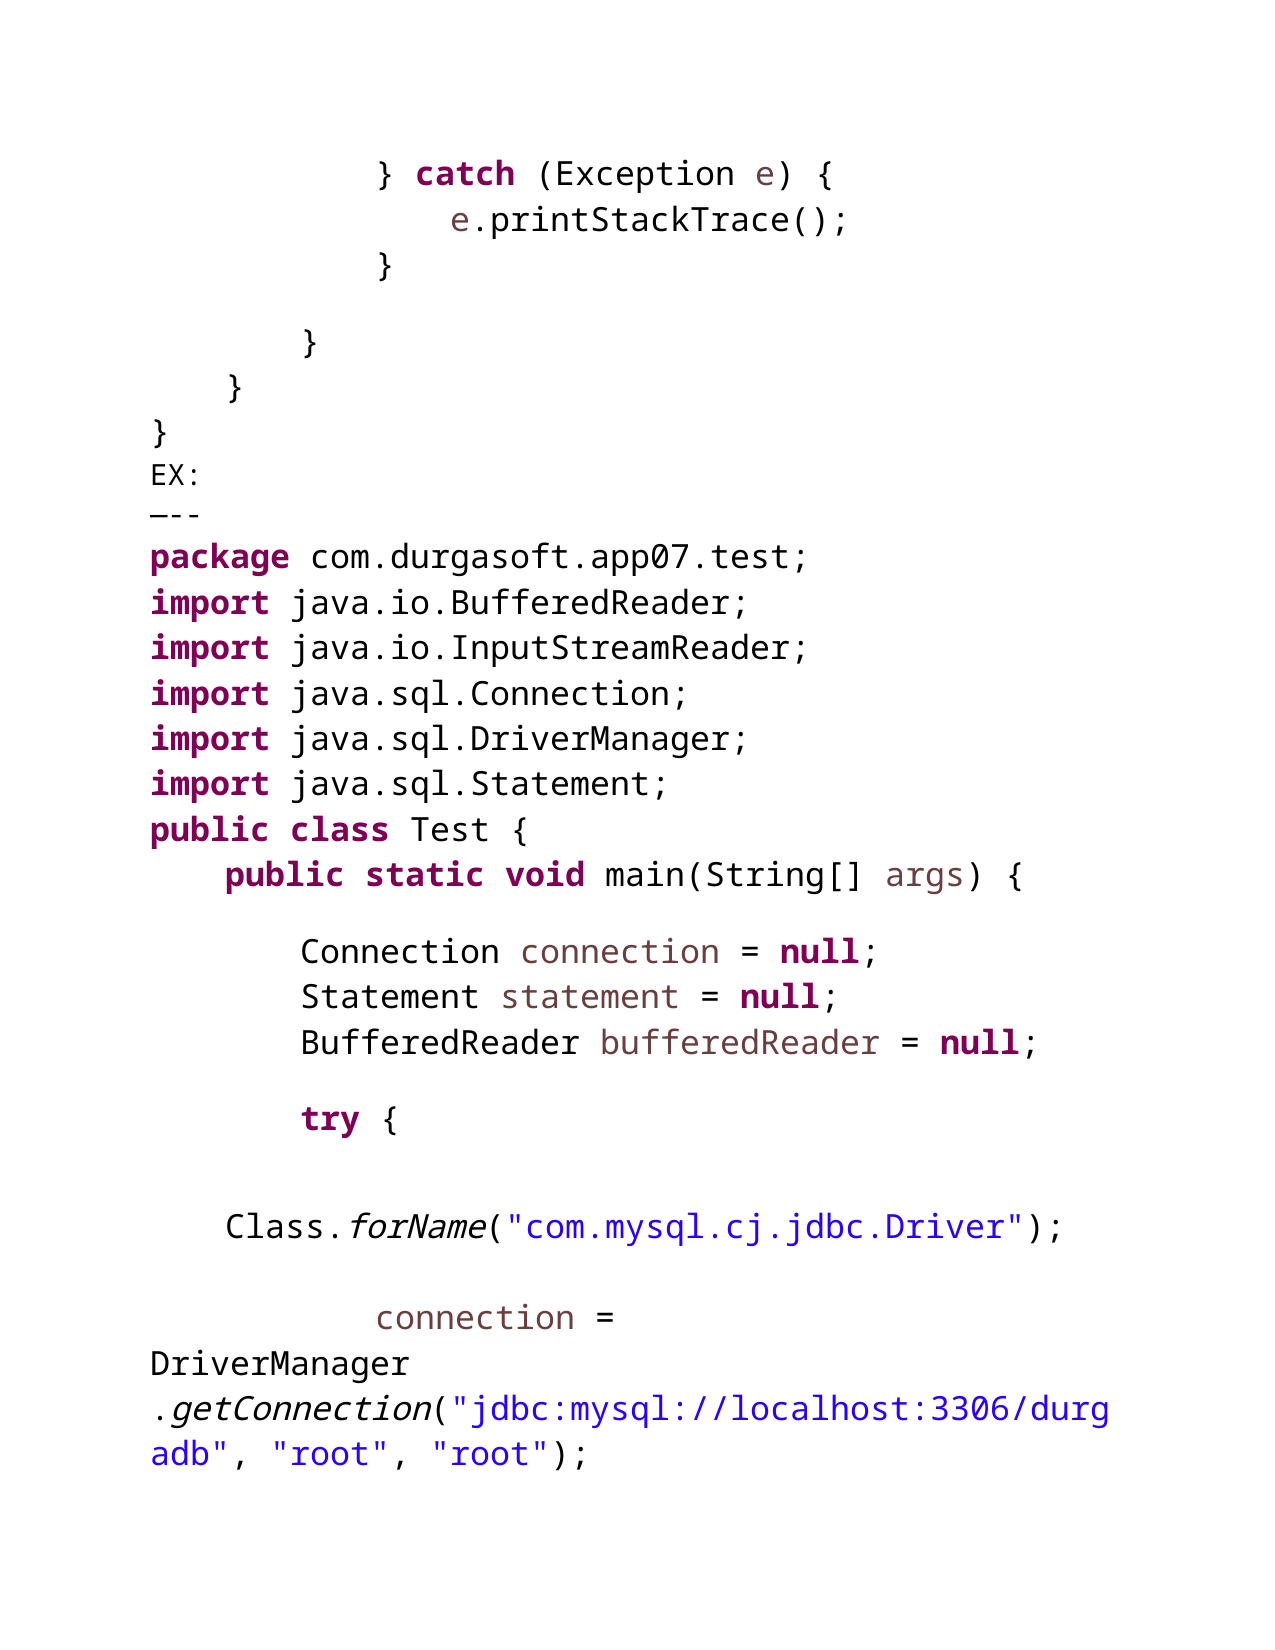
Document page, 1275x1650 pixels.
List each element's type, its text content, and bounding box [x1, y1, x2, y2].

text import java.io.InputStreamReader; [150, 624, 1125, 669]
text import java.io.BufferedReader; [150, 578, 1125, 624]
text e.printStackTrace(); [150, 195, 1125, 241]
text import java.sql.Statement; [150, 760, 1125, 806]
text package com.durgasoft.app07.test; [150, 533, 1125, 578]
text Class.forName("com.mysql.cj.jdbc.Driver"); [150, 1172, 1125, 1294]
text Connection connection = null; [150, 928, 1125, 973]
text } [150, 317, 1125, 363]
text public class Test { [150, 806, 1125, 851]
text EX: [150, 454, 1125, 493]
text } catch (Exception e) { [150, 150, 1125, 195]
text public static void main(String[] args) { [150, 851, 1125, 896]
text BufferedReader bufferedReader = null; [150, 1018, 1125, 1064]
text } [150, 363, 1125, 408]
text connection = DriverManager.getConnection("jdbc:mysql://localhost:3306/durgadb", "root", "root"); [150, 1294, 1125, 1476]
text import java.sql.Connection; [150, 669, 1125, 715]
text } [150, 408, 1125, 454]
text Statement statement = null; [150, 973, 1125, 1018]
text } [150, 241, 1125, 286]
text import java.sql.DriverManager; [150, 715, 1125, 760]
text try { [150, 1095, 1125, 1141]
text —-- [150, 493, 1125, 533]
